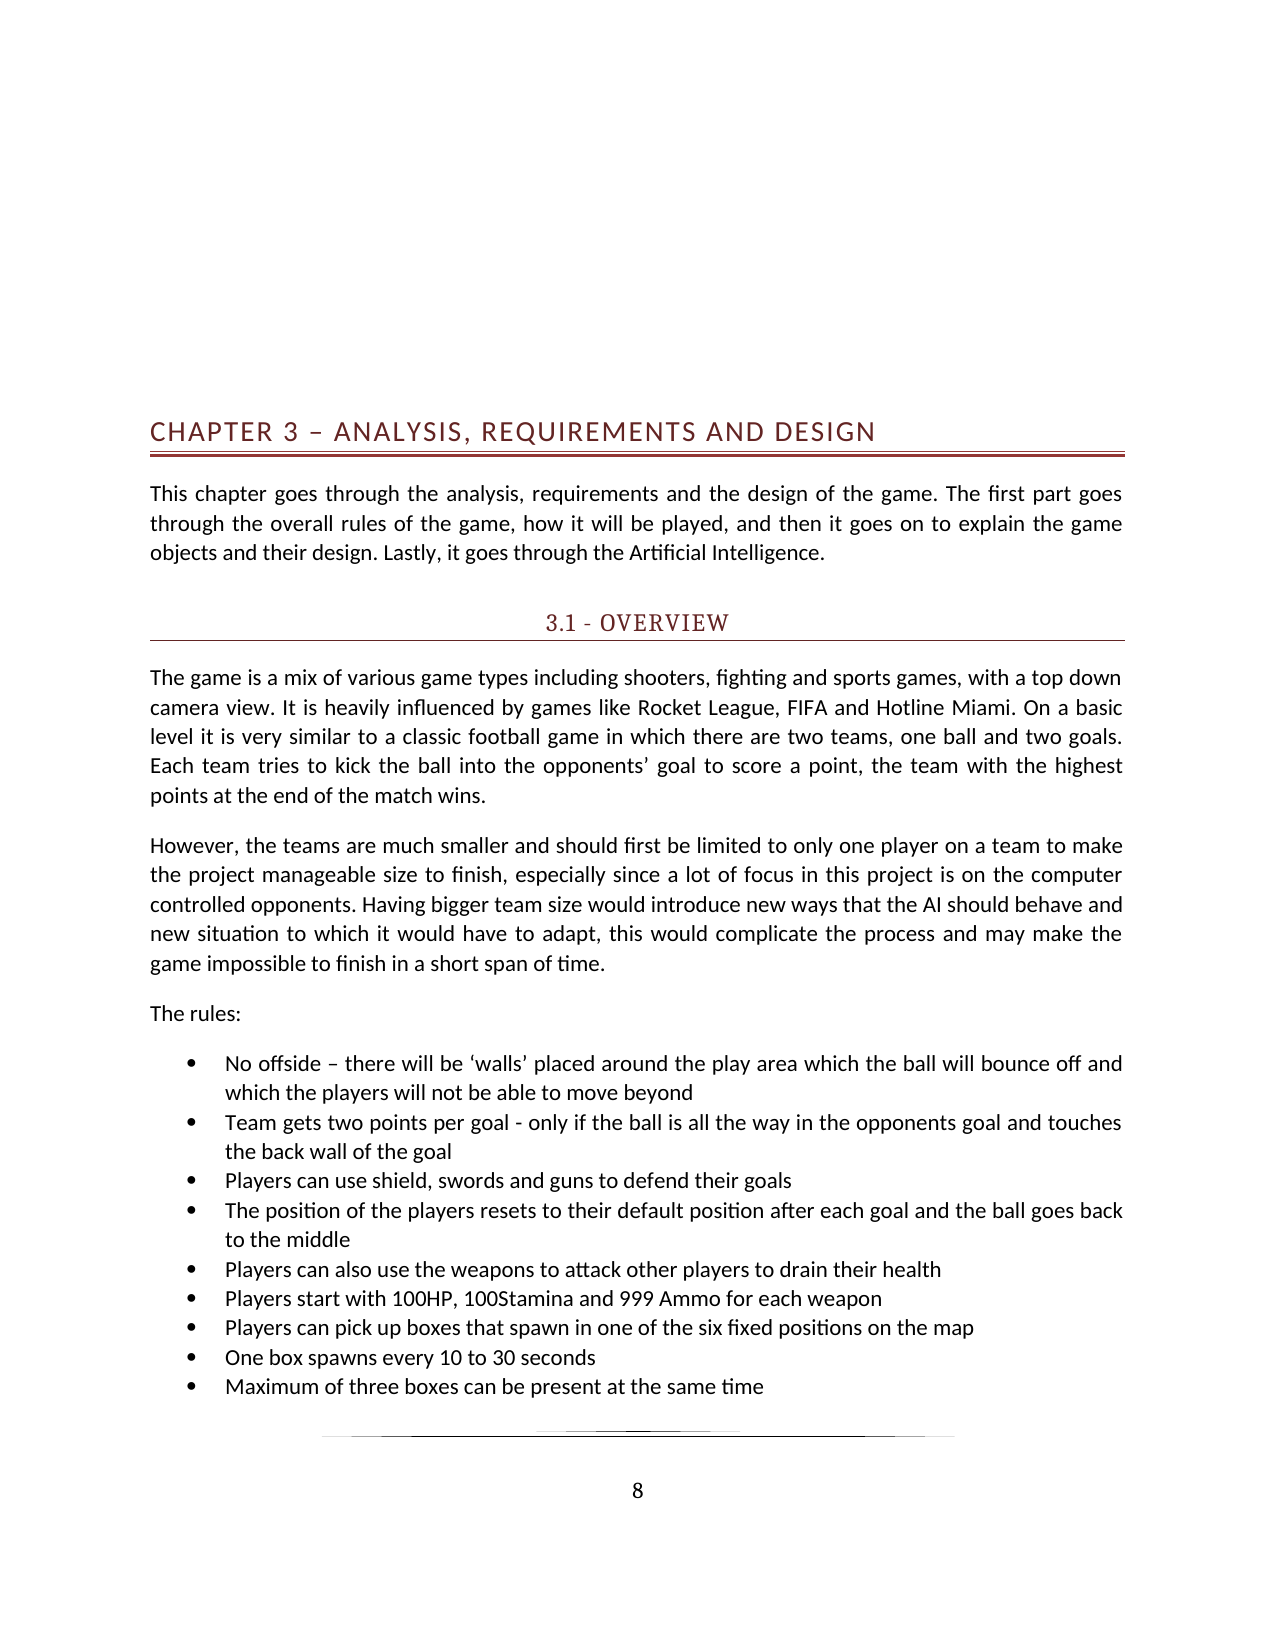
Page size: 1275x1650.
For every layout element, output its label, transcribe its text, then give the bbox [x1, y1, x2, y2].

list Players can use shield, swords and guns to defend their goals [187, 1167, 1125, 1194]
list Players start with 100HP, 100Stamina and 999 Ammo for each weapon [187, 1284, 1125, 1312]
list Maximum of three boxes can be present at the same time [187, 1372, 1125, 1400]
subtitle 3.1 - Overview [150, 609, 1125, 640]
text The game is a mix of various game types including shooters, fighting and sports games, with a top down camera view. It is heavily influenced by games like Rocket League, FIFA and Hotline Miami. On a basic level it is very similar to a classic football game in which there are two teams, one ball and two goals. Each team tries to kick the ball into the opponents’ goal to score a point, the team with the highest points at the end of the match wins. [150, 663, 1125, 809]
subtitle Chapter 3 – Analysis, Requirements and Design [150, 413, 1125, 451]
list The position of the players resets to their default position after each goal and the ball goes back to the middle [187, 1196, 1125, 1253]
list Team gets two points per goal - only if the ball is all the way in the opponents goal and touches the back wall of the goal [187, 1108, 1125, 1165]
list No offside – there will be ‘walls’ placed around the play area which the ball will bounce off and which the players will not be able to move beyond [187, 1049, 1125, 1106]
text This chapter goes through the analysis, requirements and the design of the game. The first part goes through the overall rules of the game, how it will be played, and then it goes on to explain the game objects and their design. Lastly, it goes through the Artificial Intelligence. [150, 479, 1125, 566]
text However, the teams are much smaller and should first be limited to only one player on a team to make the project manageable size to finish, especially since a lot of focus in this project is on the computer controlled opponents. Having bigger team size would introduce new ways that the AI should behave and new situation to which it would have to adapt, this would complicate the process and may make the game impossible to finish in a short span of time. [150, 831, 1125, 977]
list Players can pick up boxes that spawn in one of the six fixed positions on the map [187, 1313, 1125, 1341]
list One box spawns every 10 to 30 seconds [187, 1343, 1125, 1371]
list Players can also use the weapons to attack other players to drain their health [187, 1255, 1125, 1283]
text The rules: [150, 999, 1125, 1027]
